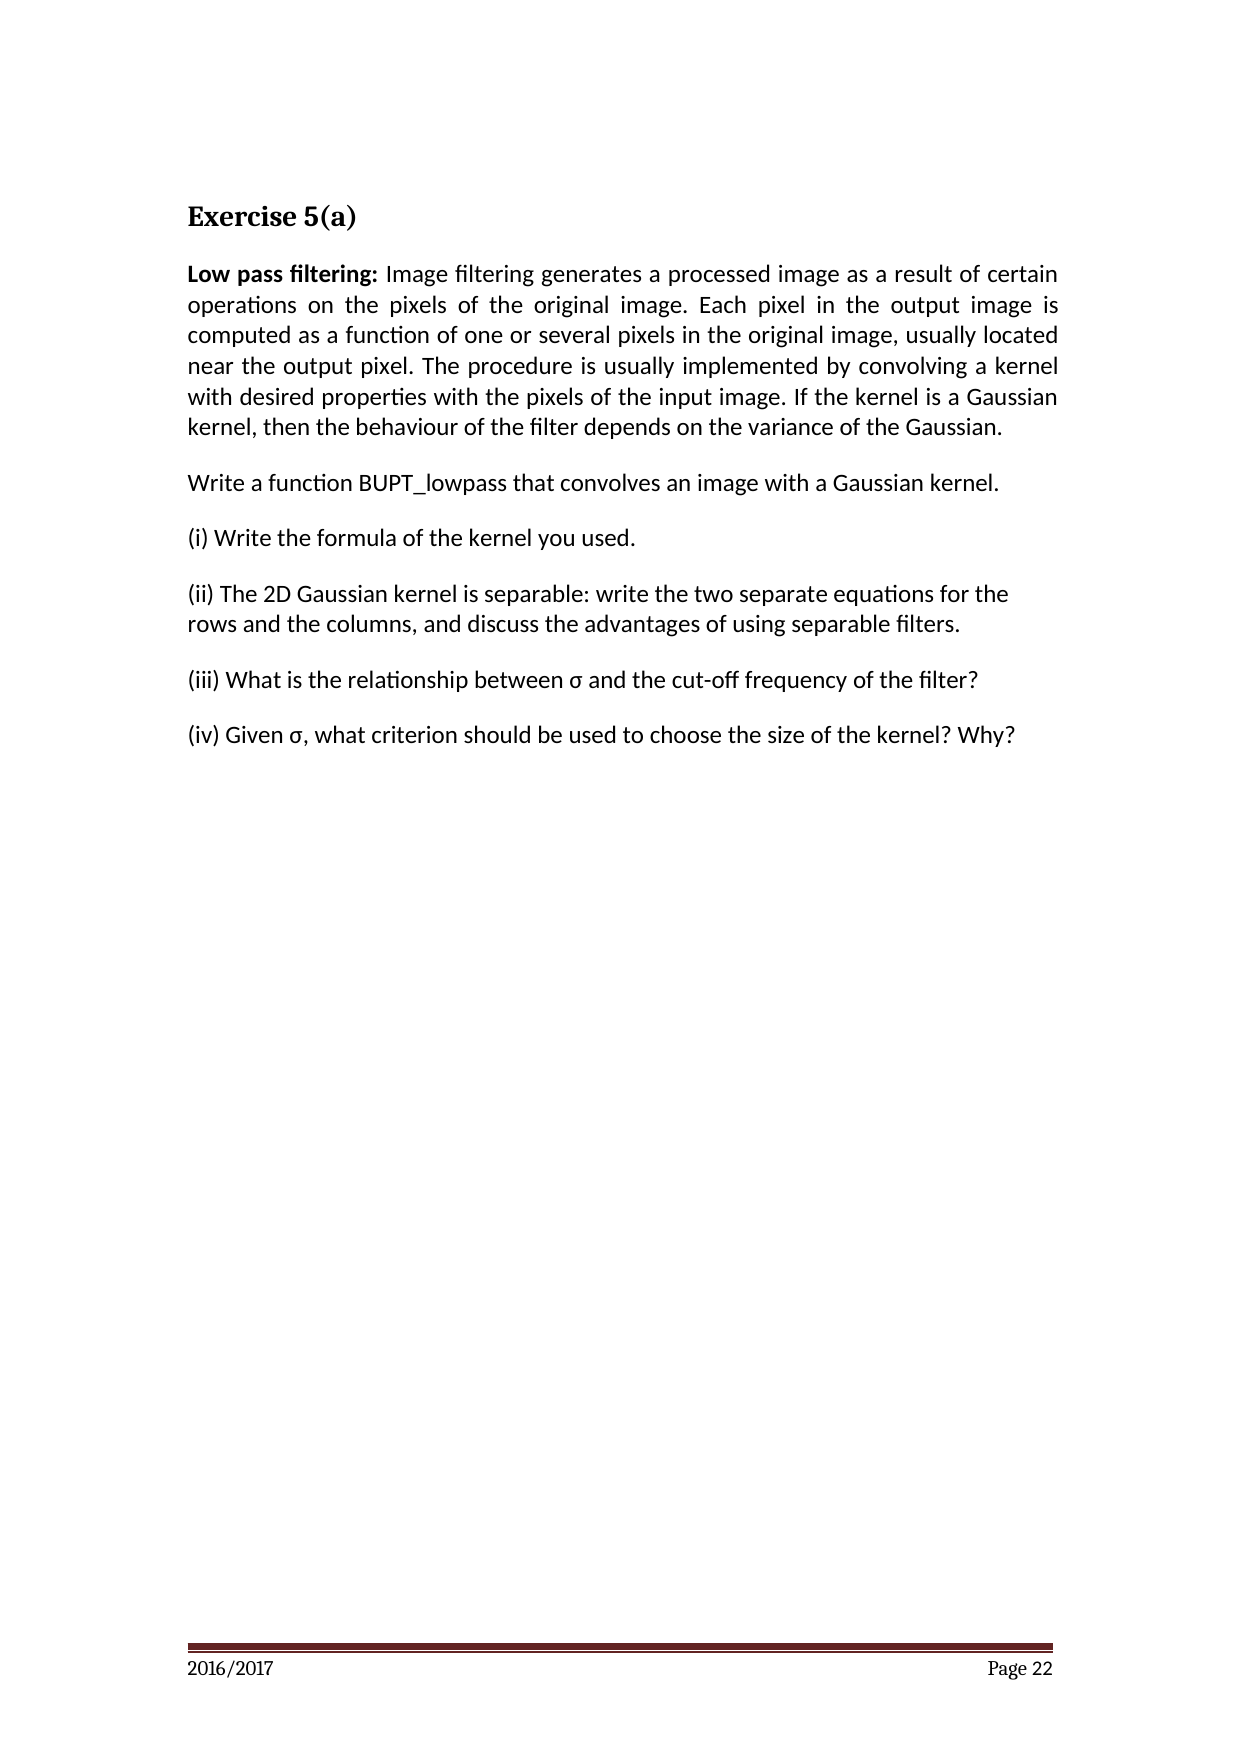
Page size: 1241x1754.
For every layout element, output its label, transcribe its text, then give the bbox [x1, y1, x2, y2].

text Write a function BUPT_lowpass that convolves an image with a Gaussian kernel. [187, 467, 1060, 497]
text (iii) What is the relationship between σ and the cut-off frequency of the filter? [187, 664, 1060, 694]
subtitle Exercise 5(a) [187, 200, 1053, 233]
text Low pass filtering: Image filtering generates a processed image as a result of certain operations on the pixels of the original image. Each pixel in the output image is computed as a function of one or several pixels in the original image, usually located near the output pixel. The procedure is usually implemented by convolving a kernel with desired properties with the pixels of the input image. If the kernel is a Gaussian kernel, then the behaviour of the filter depends on the variance of the Gaussian. [187, 258, 1060, 442]
text (ii) The 2D Gaussian kernel is separable: write the two separate equations for the rows and the columns, and discuss the advantages of using separable filters. [187, 578, 1060, 639]
text (i) Write the formula of the kernel you used. [187, 522, 1060, 553]
text (iv) Given σ, what criterion should be used to choose the size of the kernel? Why? [187, 719, 1060, 750]
